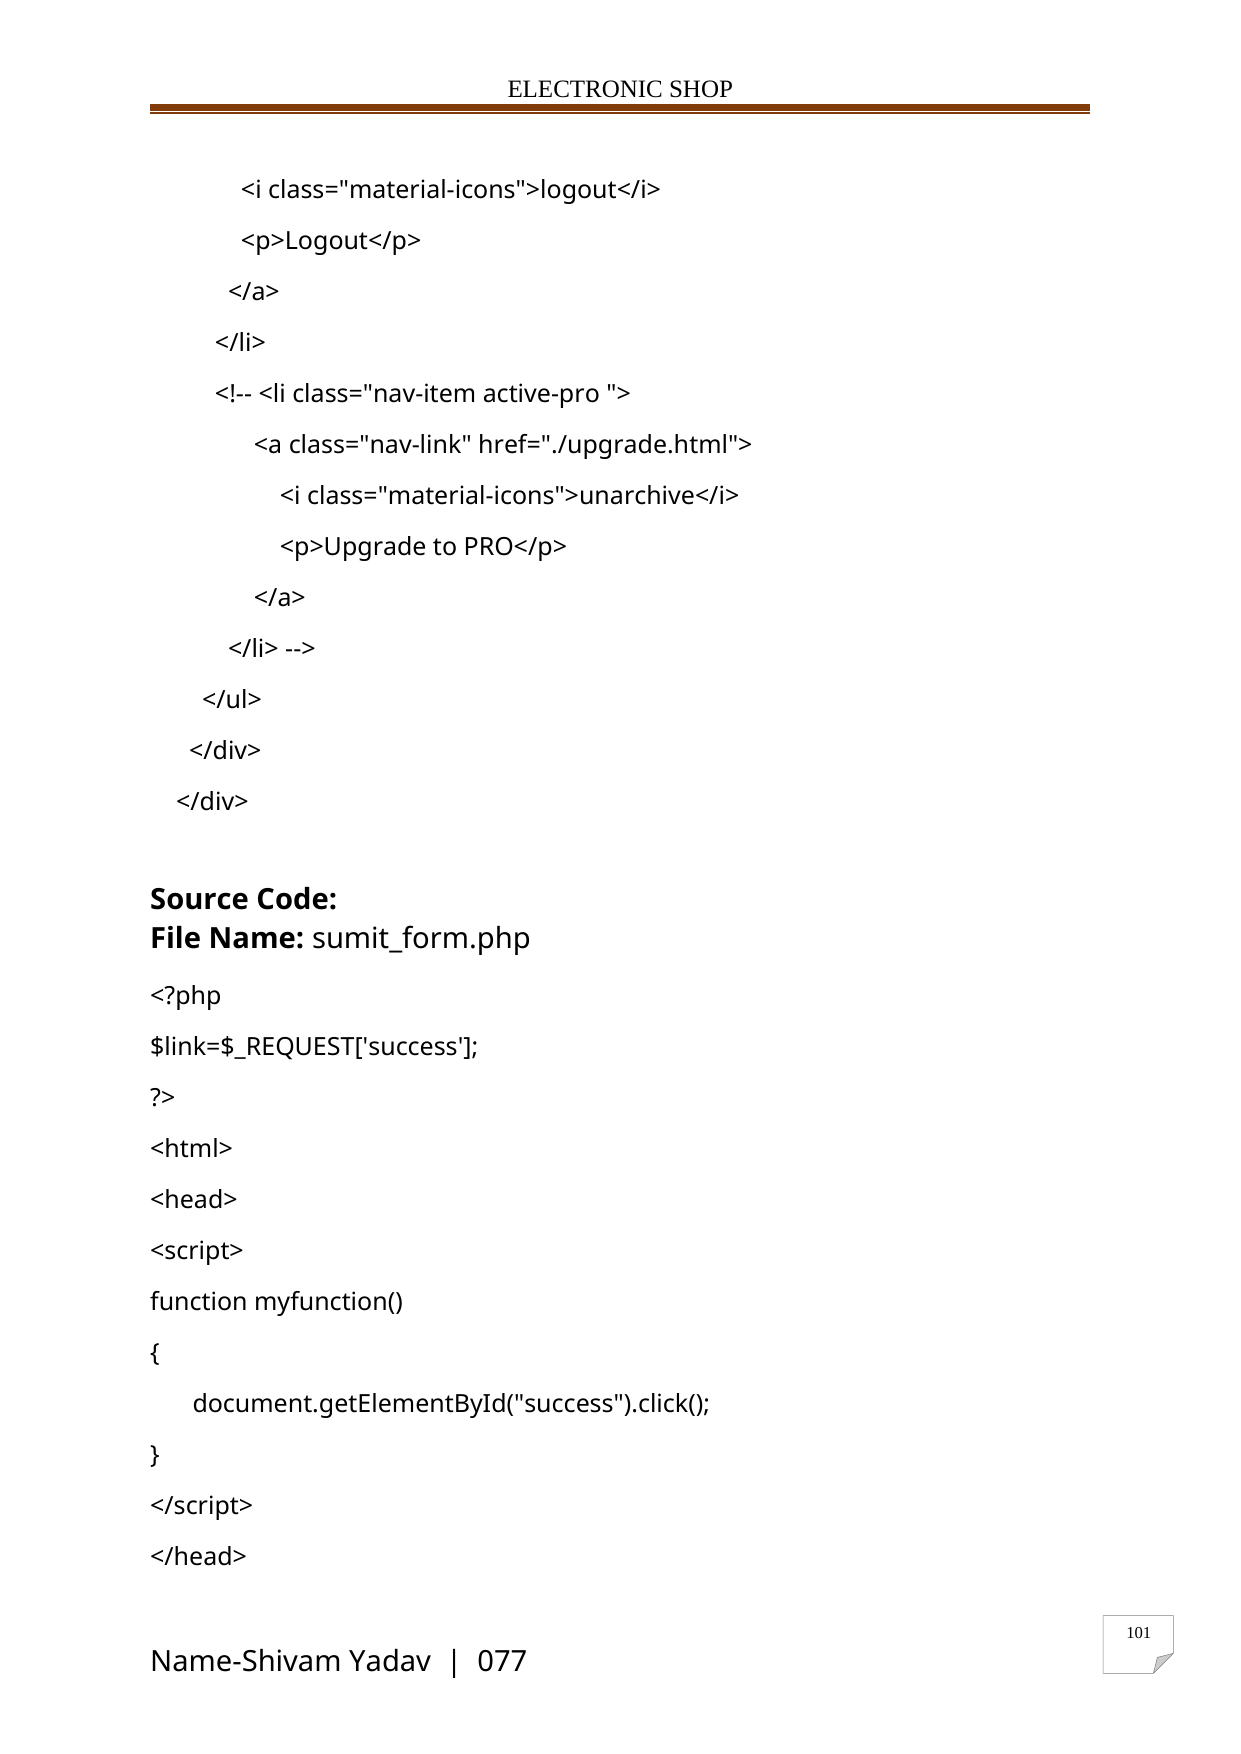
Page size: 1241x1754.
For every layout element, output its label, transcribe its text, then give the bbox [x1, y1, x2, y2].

text <i class="material-icons">unarchive</i> [150, 478, 1090, 512]
text $link=$_REQUEST['success']; [150, 1028, 1090, 1062]
text </li> [150, 324, 1090, 359]
text </li> --> [150, 631, 1090, 665]
text </div> [150, 733, 1090, 767]
text <p>Logout</p> [150, 222, 1090, 257]
text document.getElementById("success").click(); [150, 1386, 1090, 1420]
text } [150, 1437, 1090, 1471]
text function myfunction() [150, 1283, 1090, 1318]
text </ul> [150, 682, 1090, 716]
text <!-- <li class="nav-item active-pro "> [150, 376, 1090, 410]
text <html> [150, 1130, 1090, 1164]
text </a> [150, 580, 1090, 614]
text File Name: sumit_form.php [150, 918, 1090, 957]
text </div> [150, 784, 1090, 818]
text </a> [150, 273, 1090, 308]
text <head> [150, 1181, 1090, 1216]
text <?php [150, 977, 1090, 1011]
text { [150, 1334, 1090, 1369]
text </head> [150, 1539, 1090, 1573]
text ?> [150, 1079, 1090, 1113]
text Source Code: [150, 878, 1090, 918]
text <script> [150, 1232, 1090, 1267]
text <a class="nav-link" href="./upgrade.html"> [150, 427, 1090, 461]
text </script> [150, 1488, 1090, 1522]
text <p>Upgrade to PRO</p> [150, 529, 1090, 563]
text <i class="material-icons">logout</i> [150, 171, 1090, 206]
